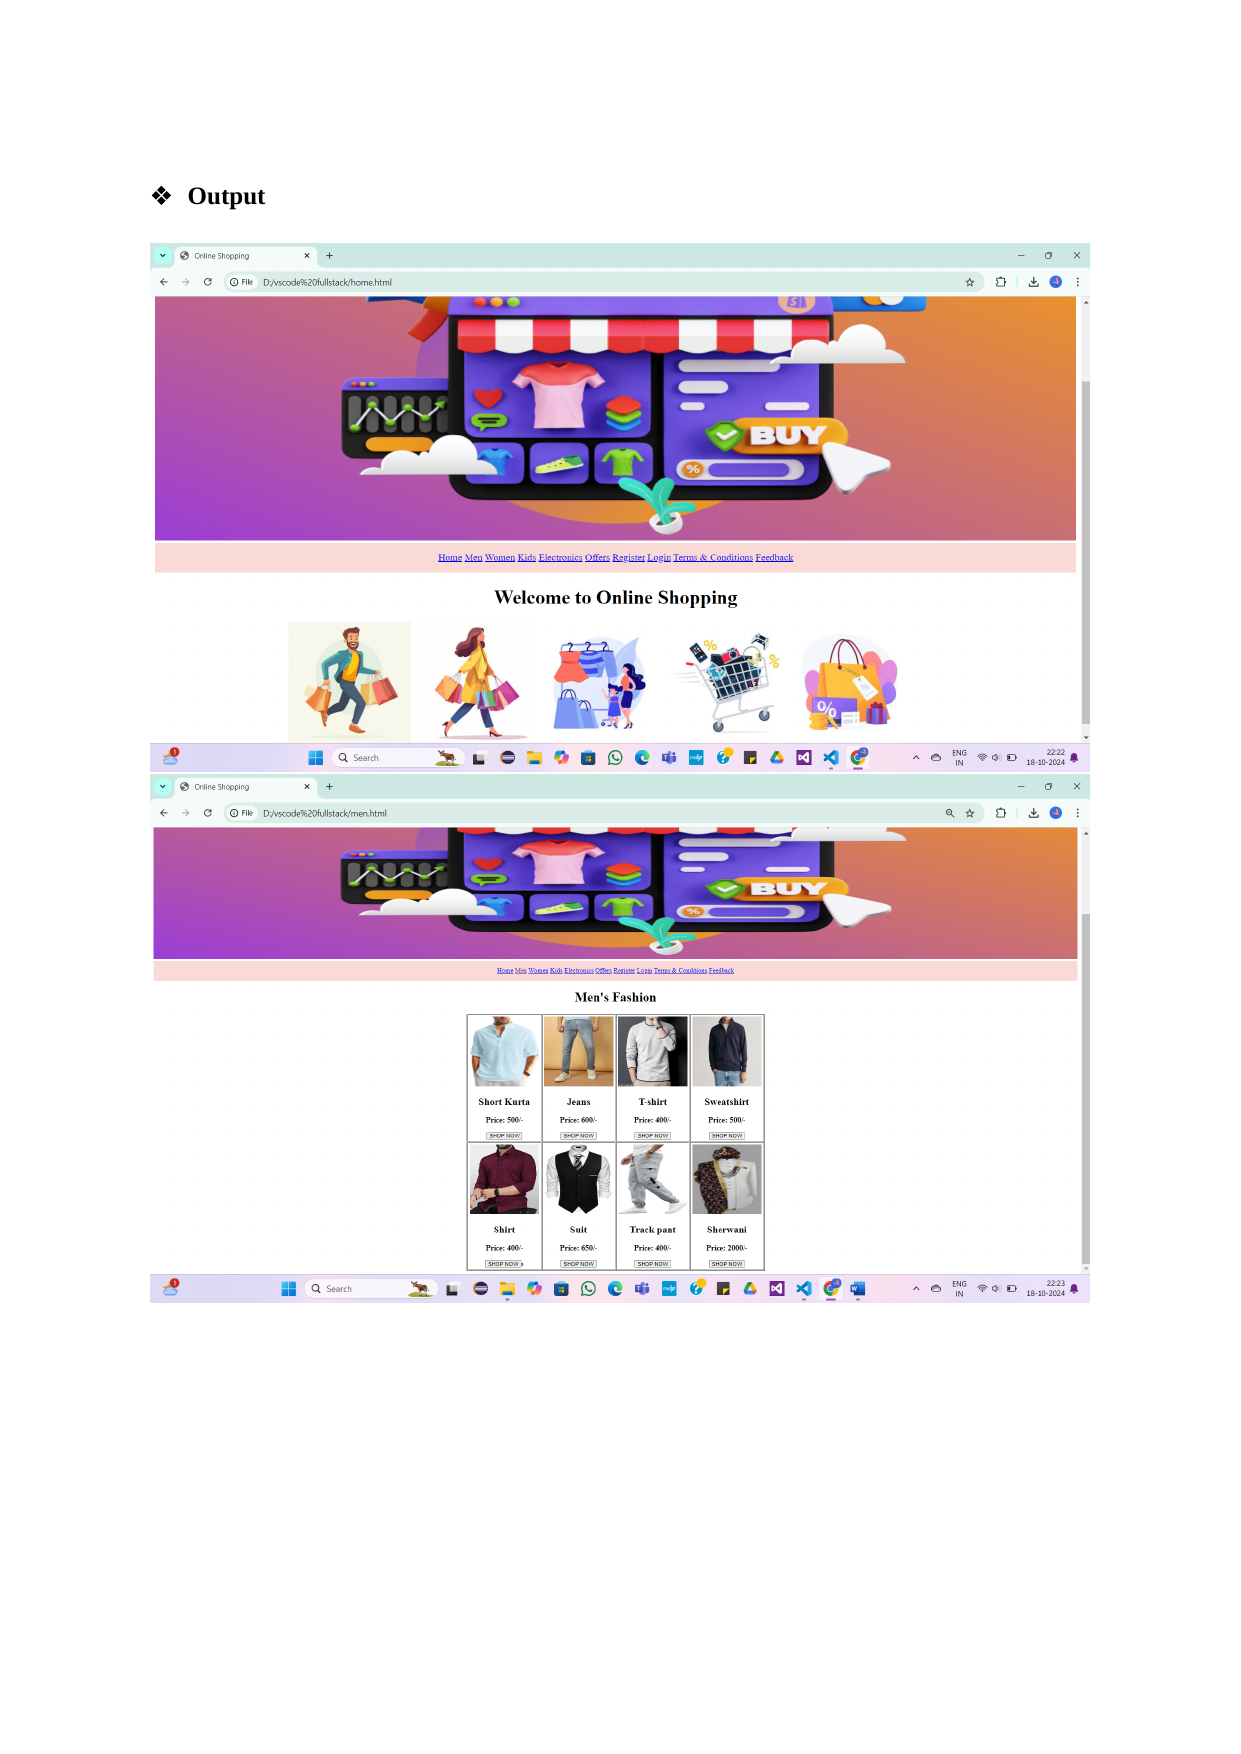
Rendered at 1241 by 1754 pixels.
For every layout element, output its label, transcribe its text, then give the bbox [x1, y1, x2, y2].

list Output [150, 181, 1090, 210]
picture [150, 774, 1091, 1303]
picture [150, 243, 1091, 772]
